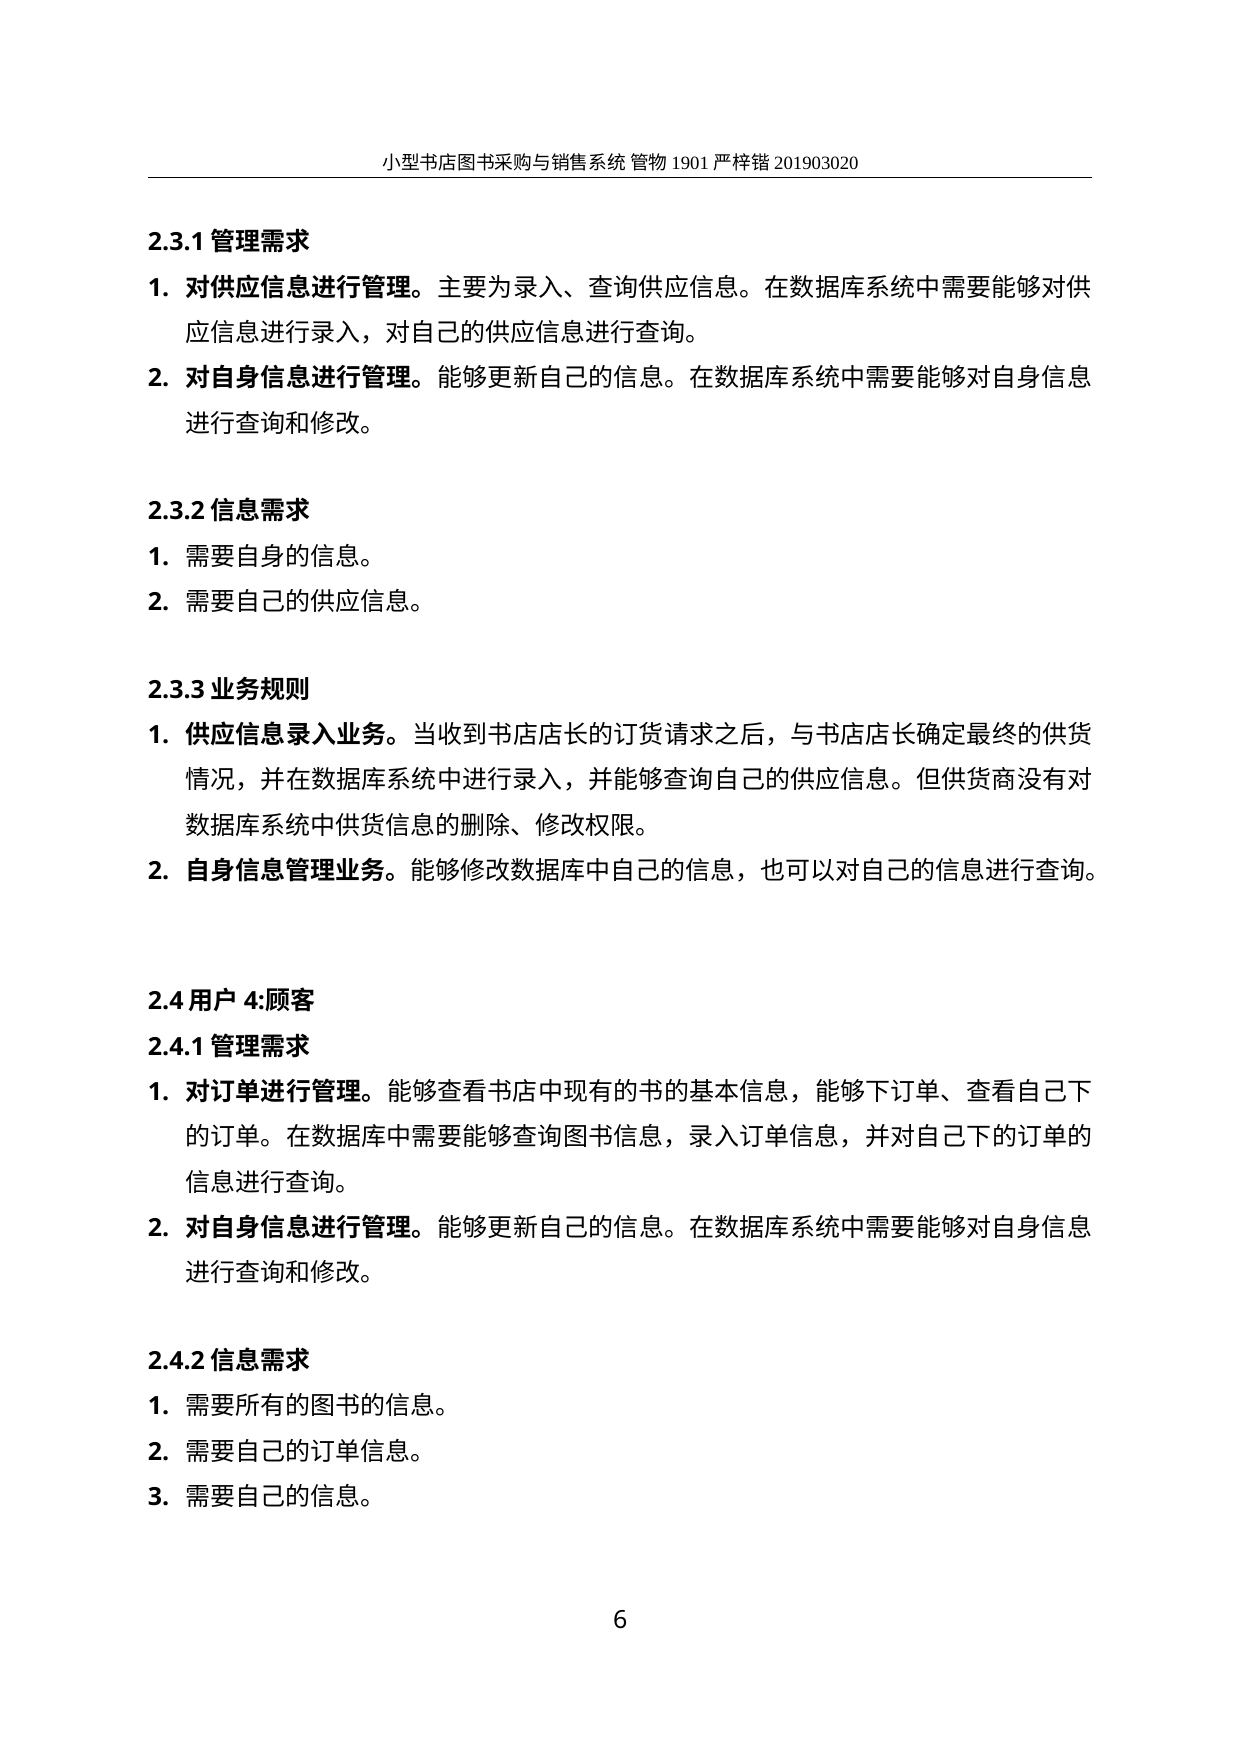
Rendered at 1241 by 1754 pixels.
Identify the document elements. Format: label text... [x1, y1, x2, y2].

list 需要自己的信息。 [148, 1476, 1092, 1513]
text 2.4.2信息需求 [148, 1341, 1092, 1377]
list 对订单进行管理。能够查看书店中现有的书的基本信息，能够下订单、查看自己下的订单。在数据库中需要能够查询图书信息，录入订单信息，并对自己下的订单的信息进行查询。 [148, 1071, 1092, 1198]
list 需要自己的订单信息。 [148, 1431, 1092, 1467]
list 供应信息录入业务。当收到书店店长的订货请求之后，与书店店长确定最终的供货情况，并在数据库系统中进行录入，并能够查询自己的供应信息。但供货商没有对数据库系统中供货信息的删除、修改权限。 [148, 714, 1092, 841]
list 对供应信息进行管理。主要为录入、查询供应信息。在数据库系统中需要能够对供应信息进行录入，对自己的供应信息进行查询。 [148, 267, 1092, 349]
list 需要所有的图书的信息。 [148, 1386, 1092, 1422]
list 自身信息管理业务。能够修改数据库中自己的信息，也可以对自己的信息进行查询。 [148, 851, 1092, 887]
list 对自身信息进行管理。能够更新自己的信息。在数据库系统中需要能够对自身信息进行查询和修改。 [148, 1207, 1092, 1289]
list 需要自己的供应信息。 [148, 581, 1092, 618]
text 2.4.1管理需求 [148, 1026, 1092, 1062]
text 2.4用户4:顾客 [148, 981, 1092, 1017]
text 2.3.3业务规则 [148, 669, 1092, 706]
text 2.3.1管理需求 [148, 222, 1092, 258]
list 需要自身的信息。 [148, 536, 1092, 572]
list 对自身信息进行管理。能够更新自己的信息。在数据库系统中需要能够对自身信息进行查询和修改。 [148, 358, 1092, 439]
text 2.3.2信息需求 [148, 491, 1092, 527]
